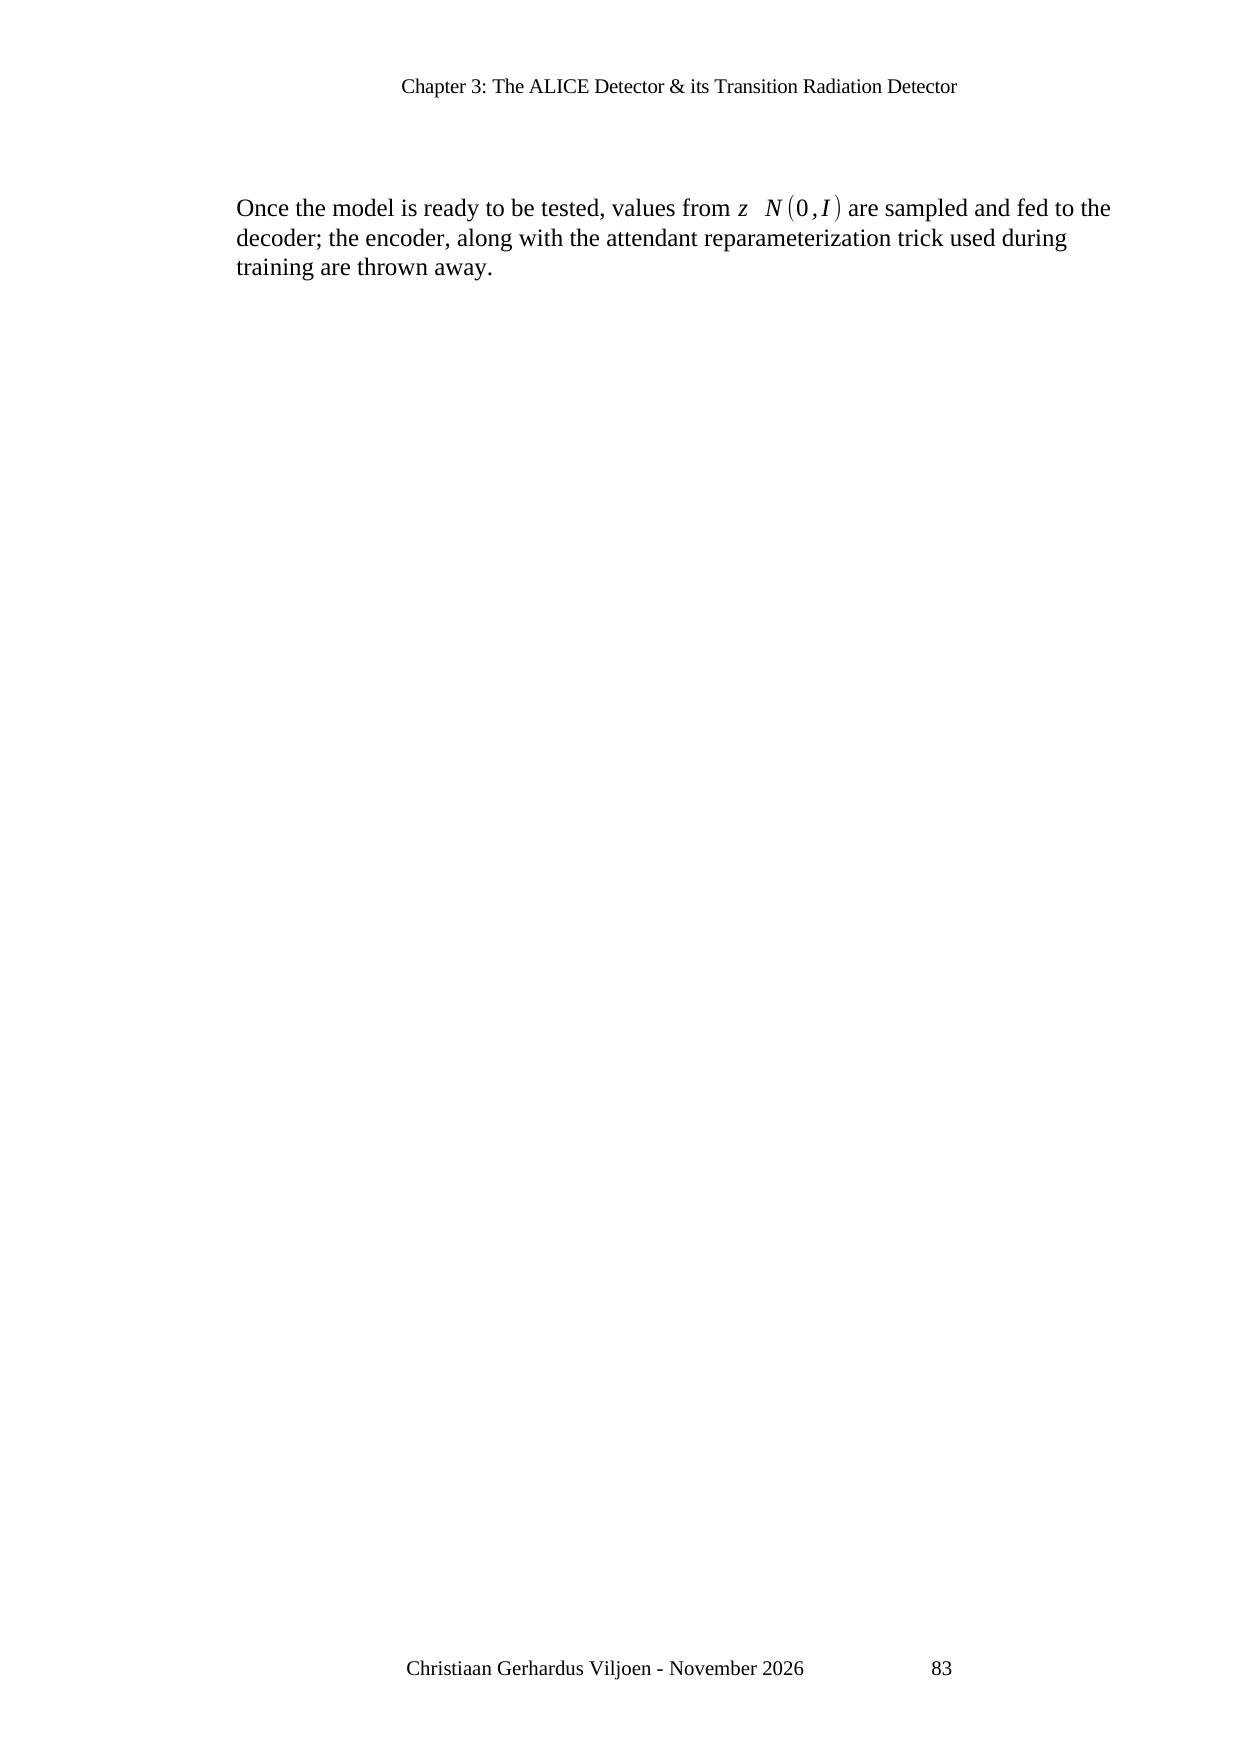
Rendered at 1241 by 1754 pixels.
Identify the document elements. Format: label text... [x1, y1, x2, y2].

text Once the model is ready to be tested, values from are sampled and fed to the decoder; the encoder, along with the attendant reparameterization trick used during training are thrown away. [236, 193, 1122, 280]
